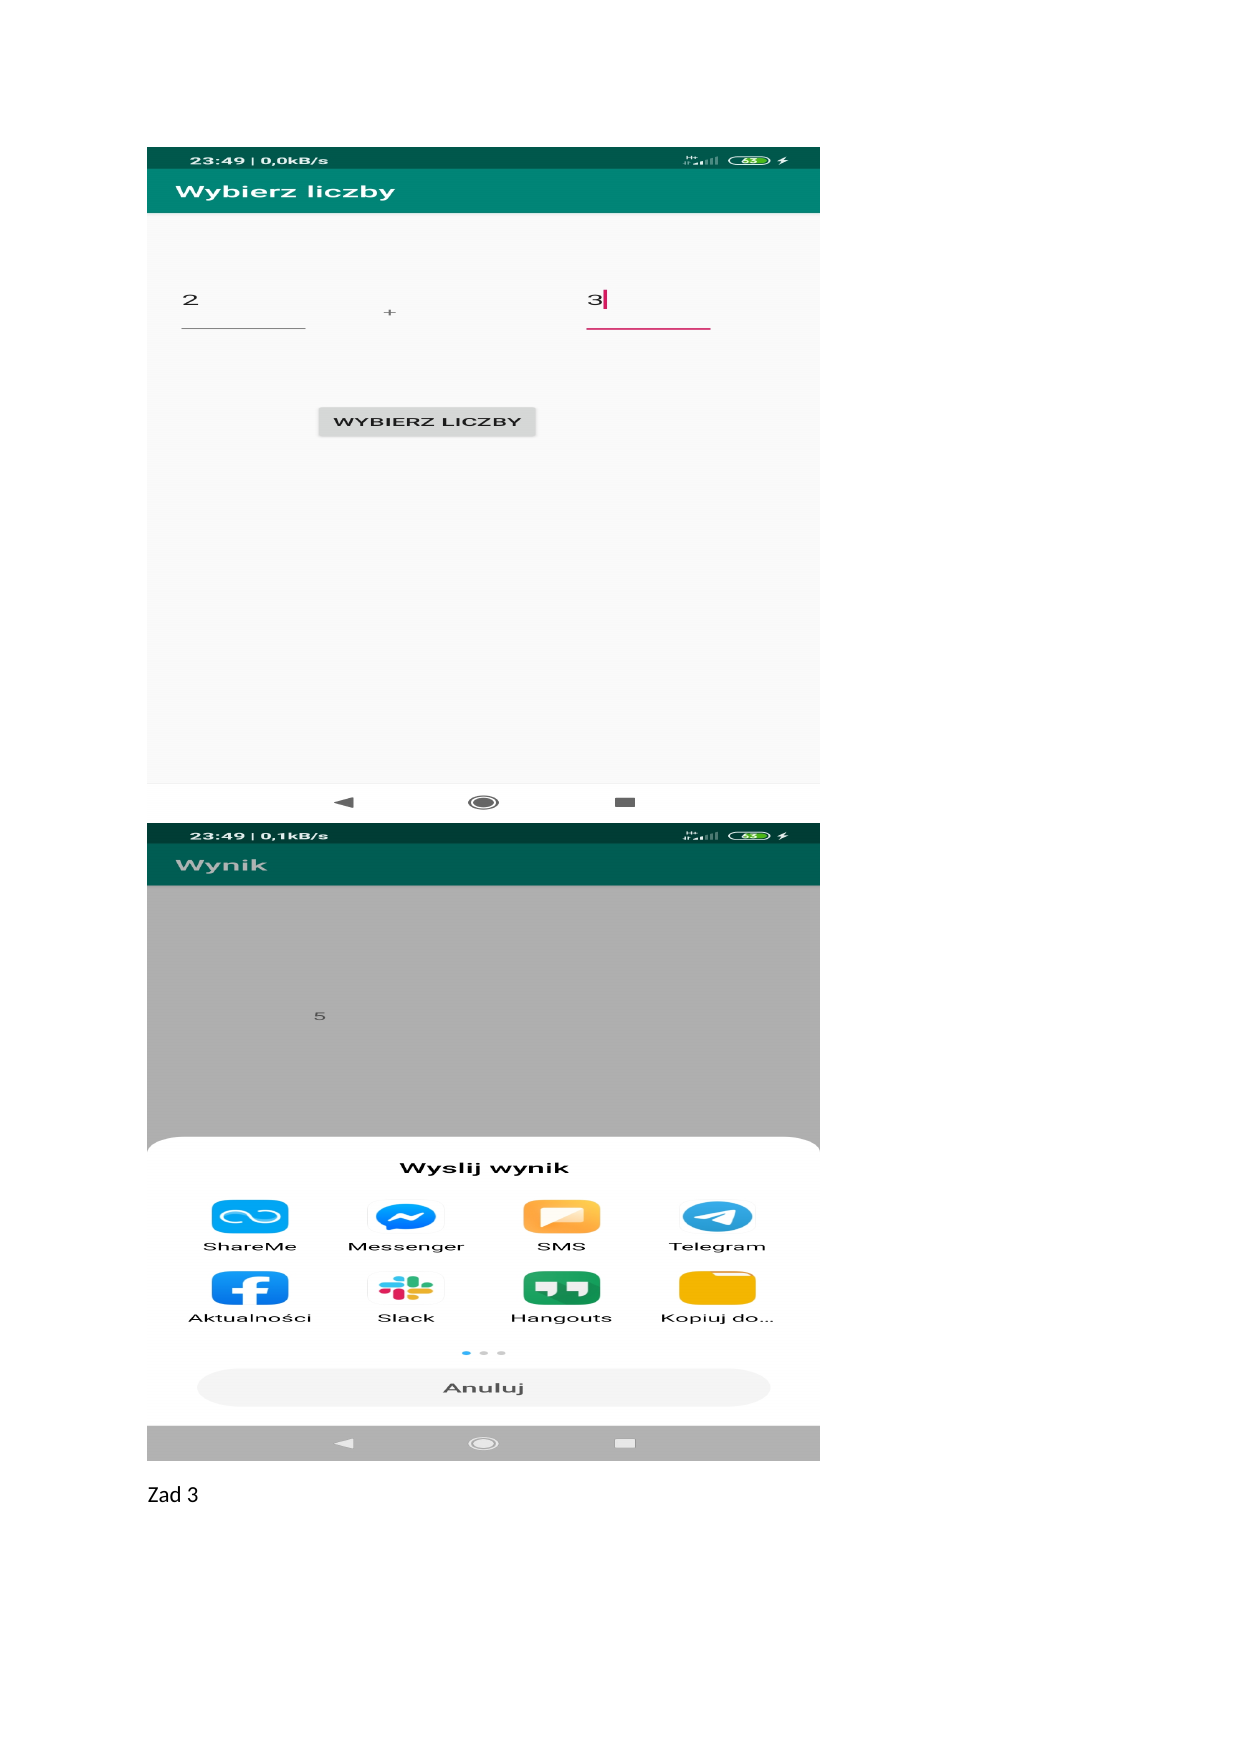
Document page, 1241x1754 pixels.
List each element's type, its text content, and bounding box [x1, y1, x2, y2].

picture [147, 823, 820, 1461]
text Zad 3 [148, 1480, 1093, 1508]
picture [147, 147, 820, 821]
